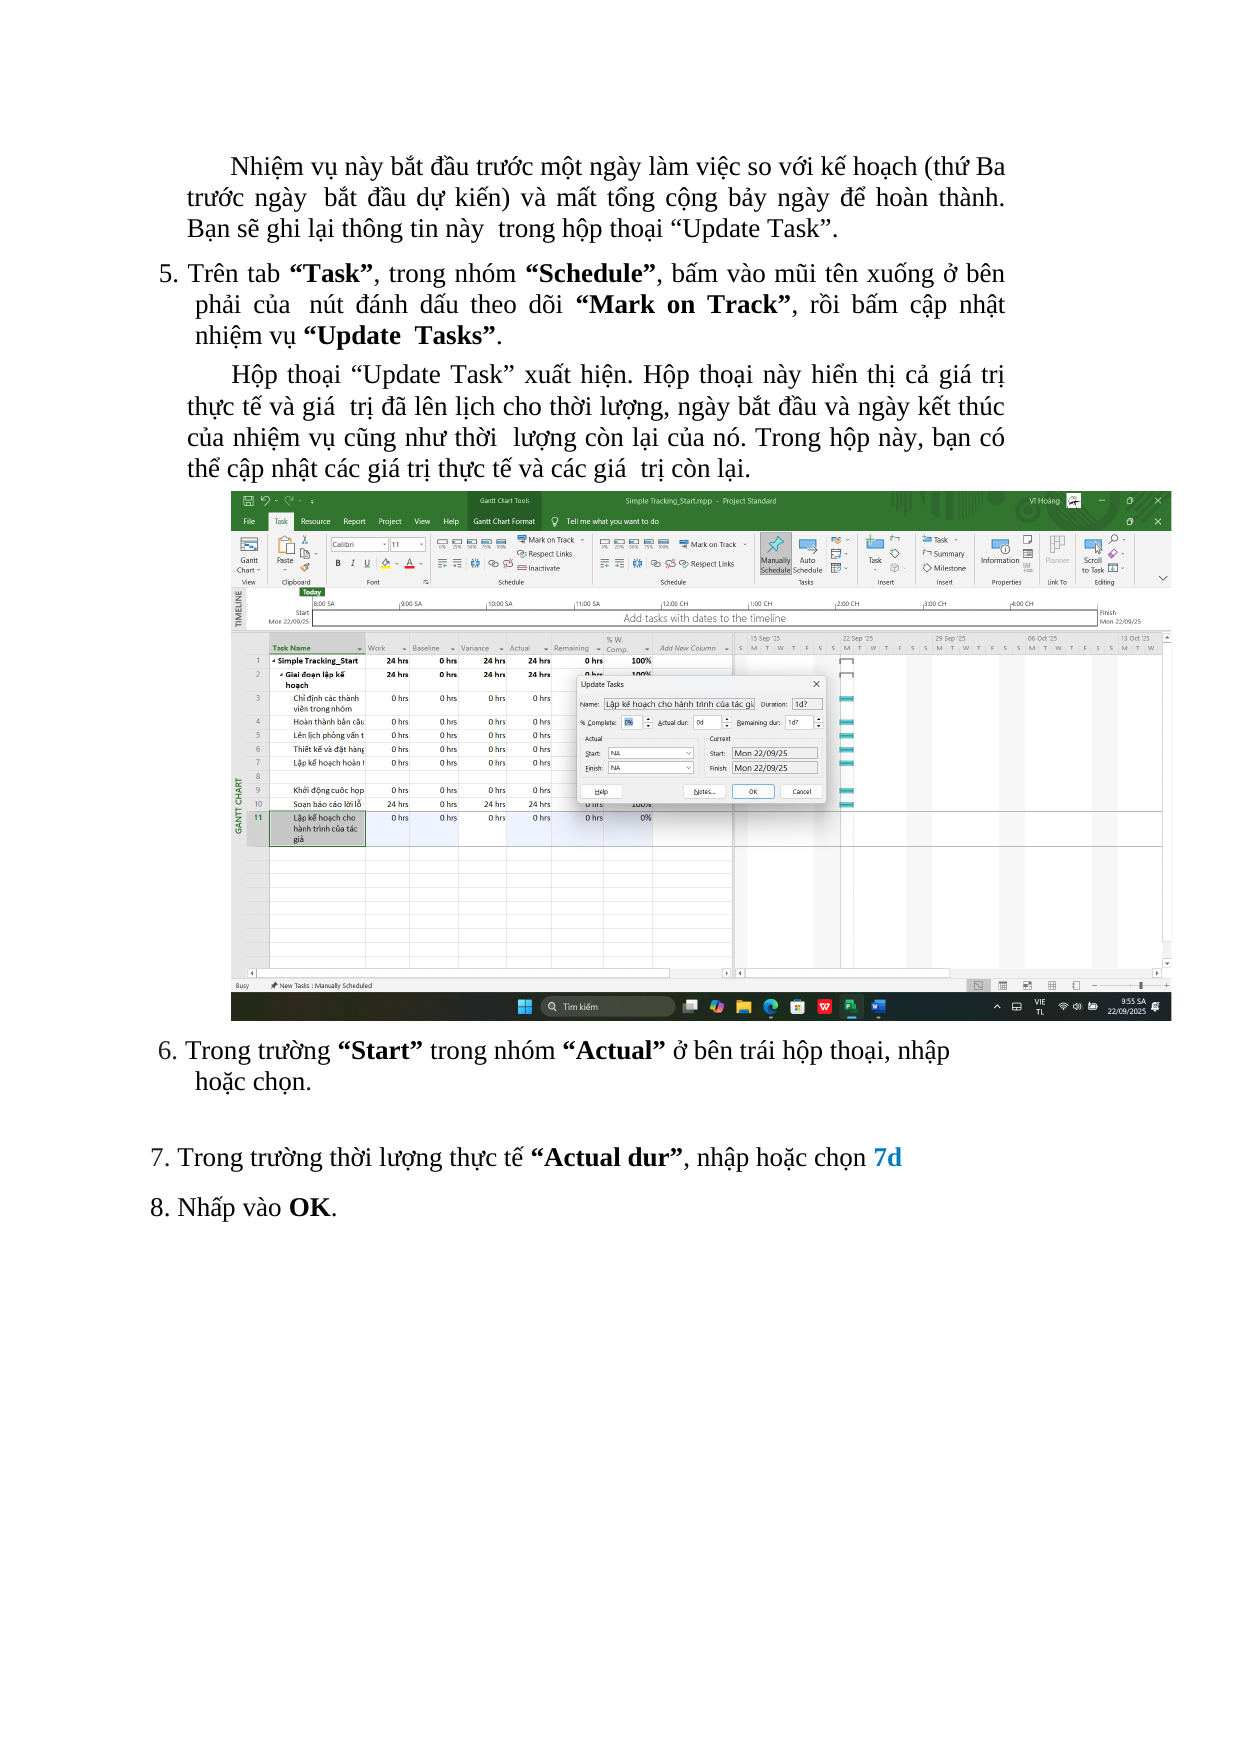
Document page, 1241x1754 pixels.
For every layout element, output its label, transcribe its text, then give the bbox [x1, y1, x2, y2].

text Nhiệm vụ này bắt đầu trước một ngày làm việc so với kế hoạch (thứ Ba trước ngày bắt đầu dự kiến) và mất tổng cộng bảy ngày để hoàn thành. Bạn sẽ ghi lại thông tin này trong hộp thoại “Update Task”. [187, 150, 1006, 243]
text Hộp thoại “Update Task” xuất hiện. Hộp thoại này hiển thị cả giá trị thực tế và giá trị đã lên lịch cho thời lượng, ngày bắt đầu và ngày kết thúc của nhiệm vụ cũng như thời lượng còn lại của nó. Trong hộp này, bạn có thể cập nhật các giá trị thực tế và các giá trị còn lại. [187, 359, 1006, 483]
picture [231, 491, 1172, 1021]
text 6. Trong trường “Start” trong nhóm “Actual” ở bên trái hộp thoại, nhập hoặc chọn. [158, 1034, 991, 1096]
text 7. Trong trường thời lượng thực tế “Actual dur”, nhập hoặc chọn 7d [150, 1141, 1090, 1172]
text 8. Nhấp vào OK. [150, 1191, 1090, 1222]
text 5. Trên tab “Task”, trong nhóm “Schedule”, bấm vào mũi tên xuống ở bên phải của nút đánh dấu theo dõi “Mark on Track”, rồi bấm cập nhật nhiệm vụ “Update Tasks”. [158, 257, 1006, 350]
